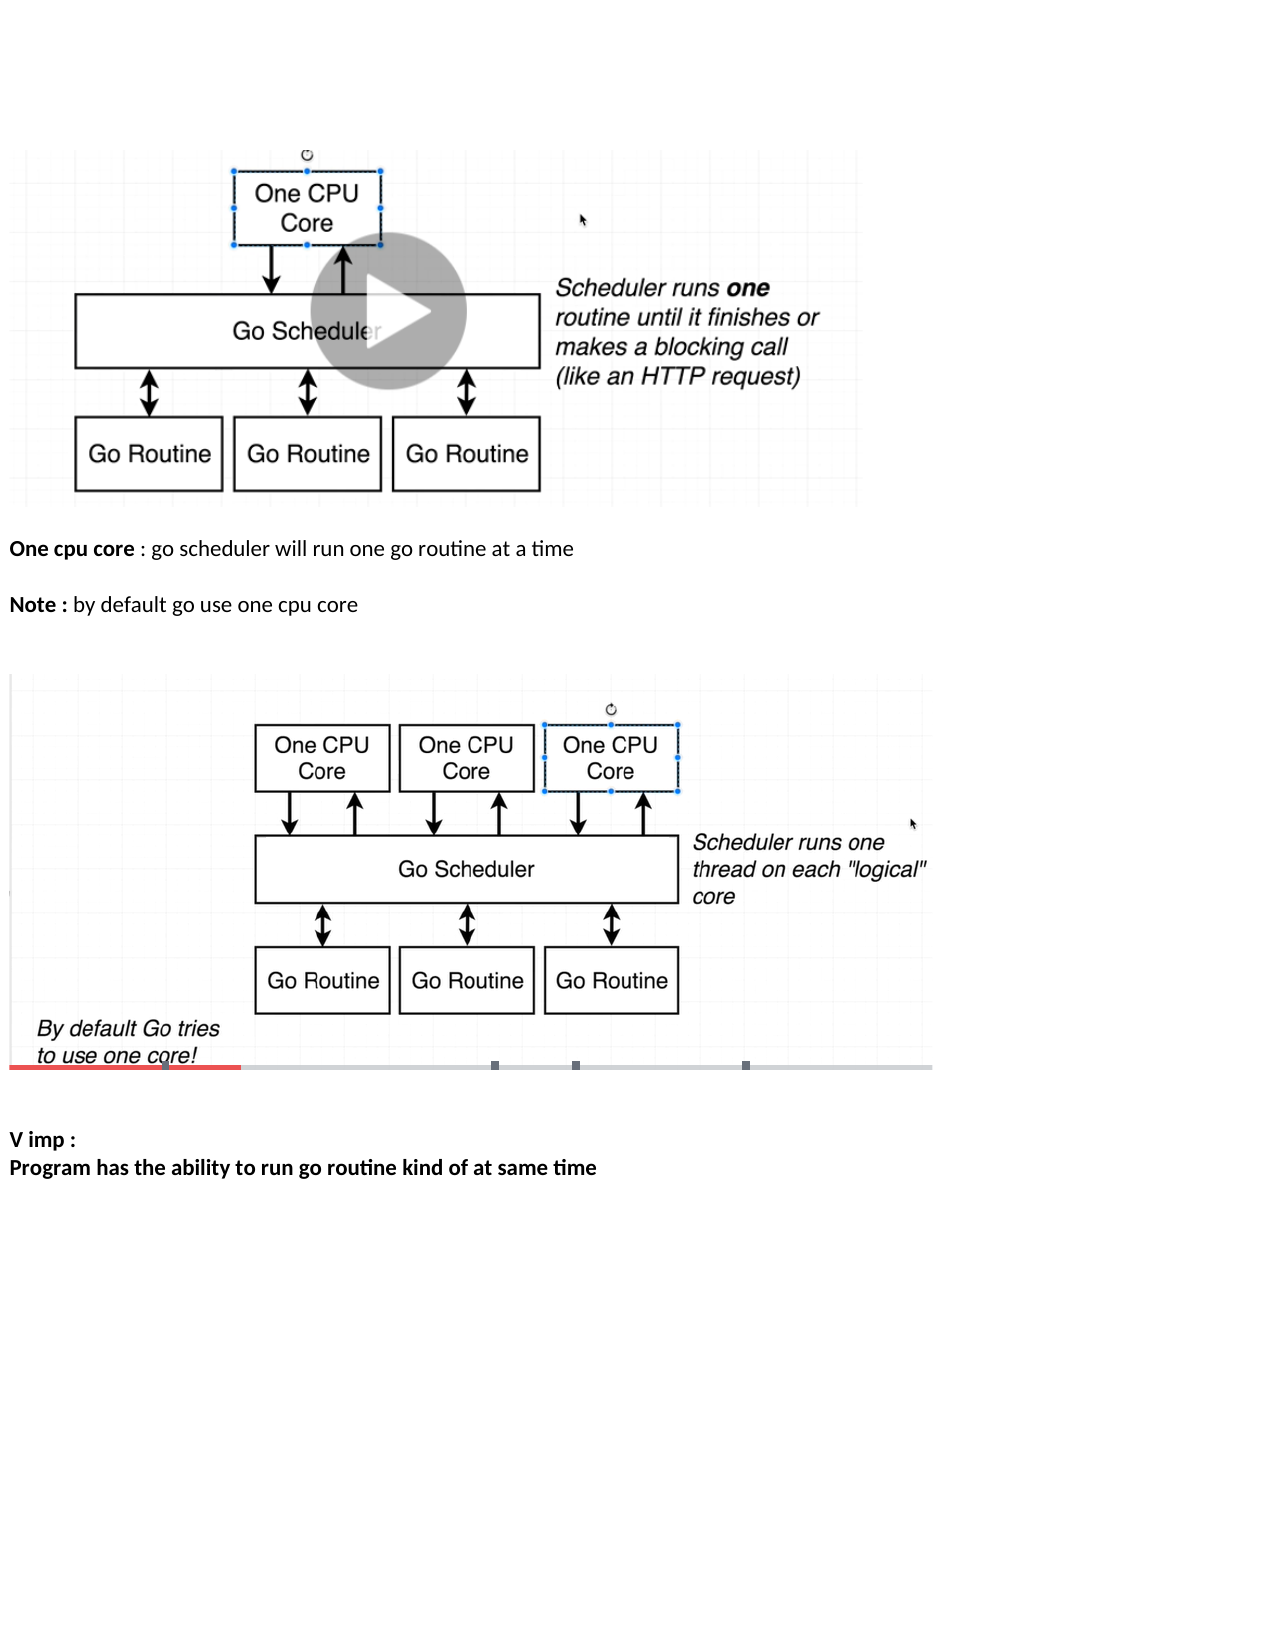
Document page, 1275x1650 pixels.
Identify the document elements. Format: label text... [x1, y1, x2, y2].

picture [9, 150, 863, 507]
picture [9, 674, 933, 1070]
text V imp : [9, 1125, 1125, 1153]
text Program has the ability to run go routine kind of at same time [9, 1153, 1125, 1181]
text One cpu core : go scheduler will run one go routine at a time [9, 534, 1125, 562]
text Note : by default go use one cpu core [9, 590, 1125, 618]
